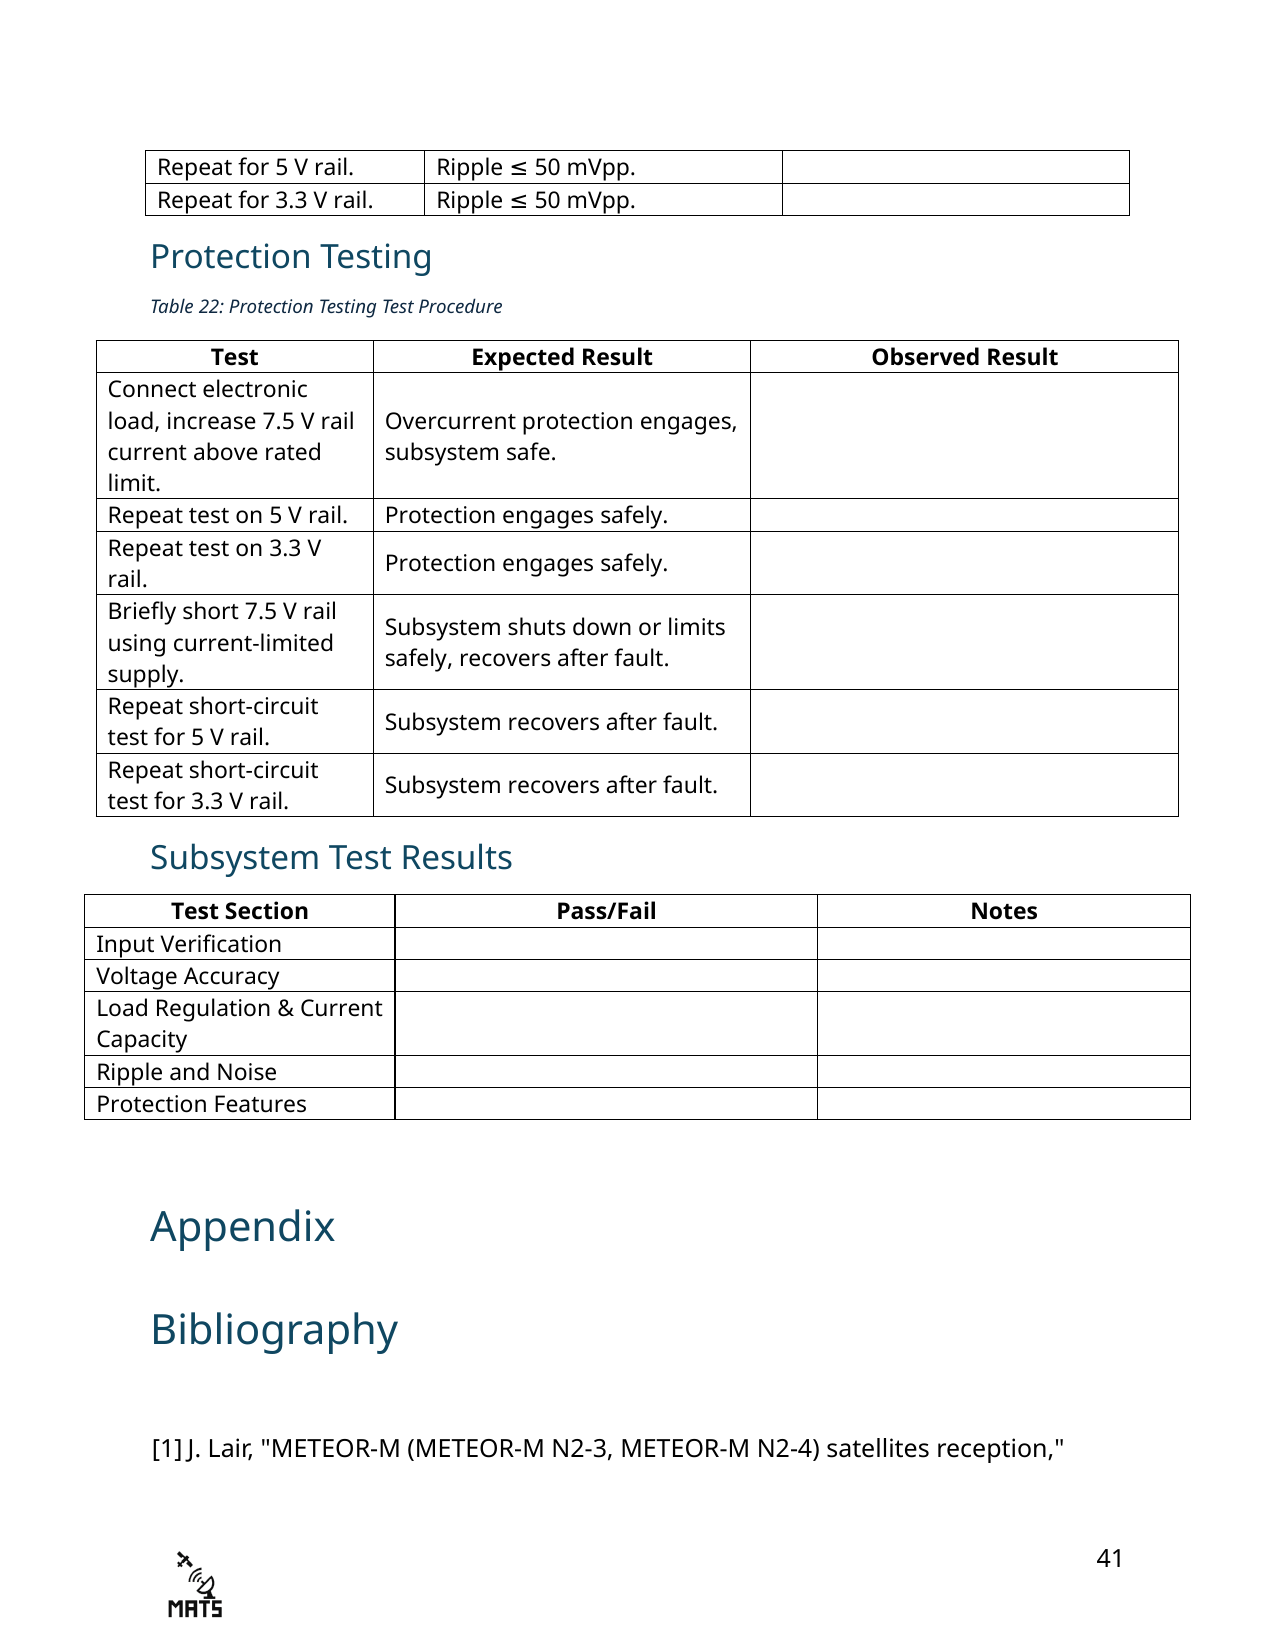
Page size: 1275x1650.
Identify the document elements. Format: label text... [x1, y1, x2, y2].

table_cell Briefly short 7.5 V rail using current-limited supply. [97, 595, 373, 689]
table_cell Protection engages safely. [374, 532, 750, 594]
table_cell [751, 690, 1178, 752]
table_cell Repeat for 5 V rail. [146, 151, 424, 183]
table_cell [751, 532, 1178, 594]
table_cell [783, 184, 1129, 215]
table_cell Repeat test on 5 V rail. [97, 499, 373, 531]
table_cell Subsystem recovers after fault. [374, 690, 750, 752]
table_cell Ripple and Noise [85, 1056, 394, 1087]
picture [150, 1542, 240, 1632]
table_cell Subsystem shuts down or limits safely, recovers after fault. [374, 595, 750, 689]
table_header Test [97, 341, 373, 372]
table_cell [818, 1056, 1190, 1087]
table_header Pass/Fail [396, 895, 817, 927]
table_cell [818, 1088, 1190, 1119]
table_cell [751, 754, 1178, 816]
table_cell Input Verification [85, 928, 394, 959]
table_cell [751, 499, 1178, 531]
table_cell Ripple ≤ 50 mVpp. [425, 151, 782, 183]
table_cell Overcurrent protection engages, subsystem safe. [374, 373, 750, 498]
table_cell [751, 595, 1178, 689]
subtitle Appendix [150, 1197, 1125, 1254]
table_cell Subsystem recovers after fault. [374, 754, 750, 816]
table_header Observed Result [751, 341, 1178, 372]
table_cell [751, 373, 1178, 498]
subtitle Protection Testing [150, 233, 1125, 278]
subtitle Subsystem Test Results [150, 834, 1125, 879]
table_cell Repeat short-circuit test for 5 V rail. [97, 690, 373, 752]
table_cell Ripple ≤ 50 mVpp. [425, 184, 782, 215]
table_cell Repeat short-circuit test for 3.3 V rail. [97, 754, 373, 816]
table_cell Connect electronic load, increase 7.5 V rail current above rated limit. [97, 373, 373, 498]
table_cell [818, 992, 1190, 1055]
table_cell [396, 1088, 817, 1119]
text Table 22: Protection Testing Test Procedure [150, 294, 1125, 319]
table_cell [396, 1056, 817, 1087]
table_header Test Section [85, 895, 394, 927]
table_cell [818, 960, 1190, 991]
table_header Notes [818, 895, 1190, 927]
table_cell Repeat for 3.3 V rail. [146, 184, 424, 215]
table_cell Protection Features [85, 1088, 394, 1119]
table_cell [396, 960, 817, 991]
table_cell [818, 928, 1190, 959]
table_header Expected Result [374, 341, 750, 372]
table_cell Load Regulation & Current Capacity [85, 992, 394, 1055]
table_cell [396, 992, 817, 1055]
table_cell Repeat test on 3.3 V rail. [97, 532, 373, 594]
table_cell [396, 928, 817, 959]
table_cell Protection engages safely. [374, 499, 750, 531]
table_cell [783, 151, 1129, 183]
table_cell Voltage Accuracy [85, 960, 394, 991]
